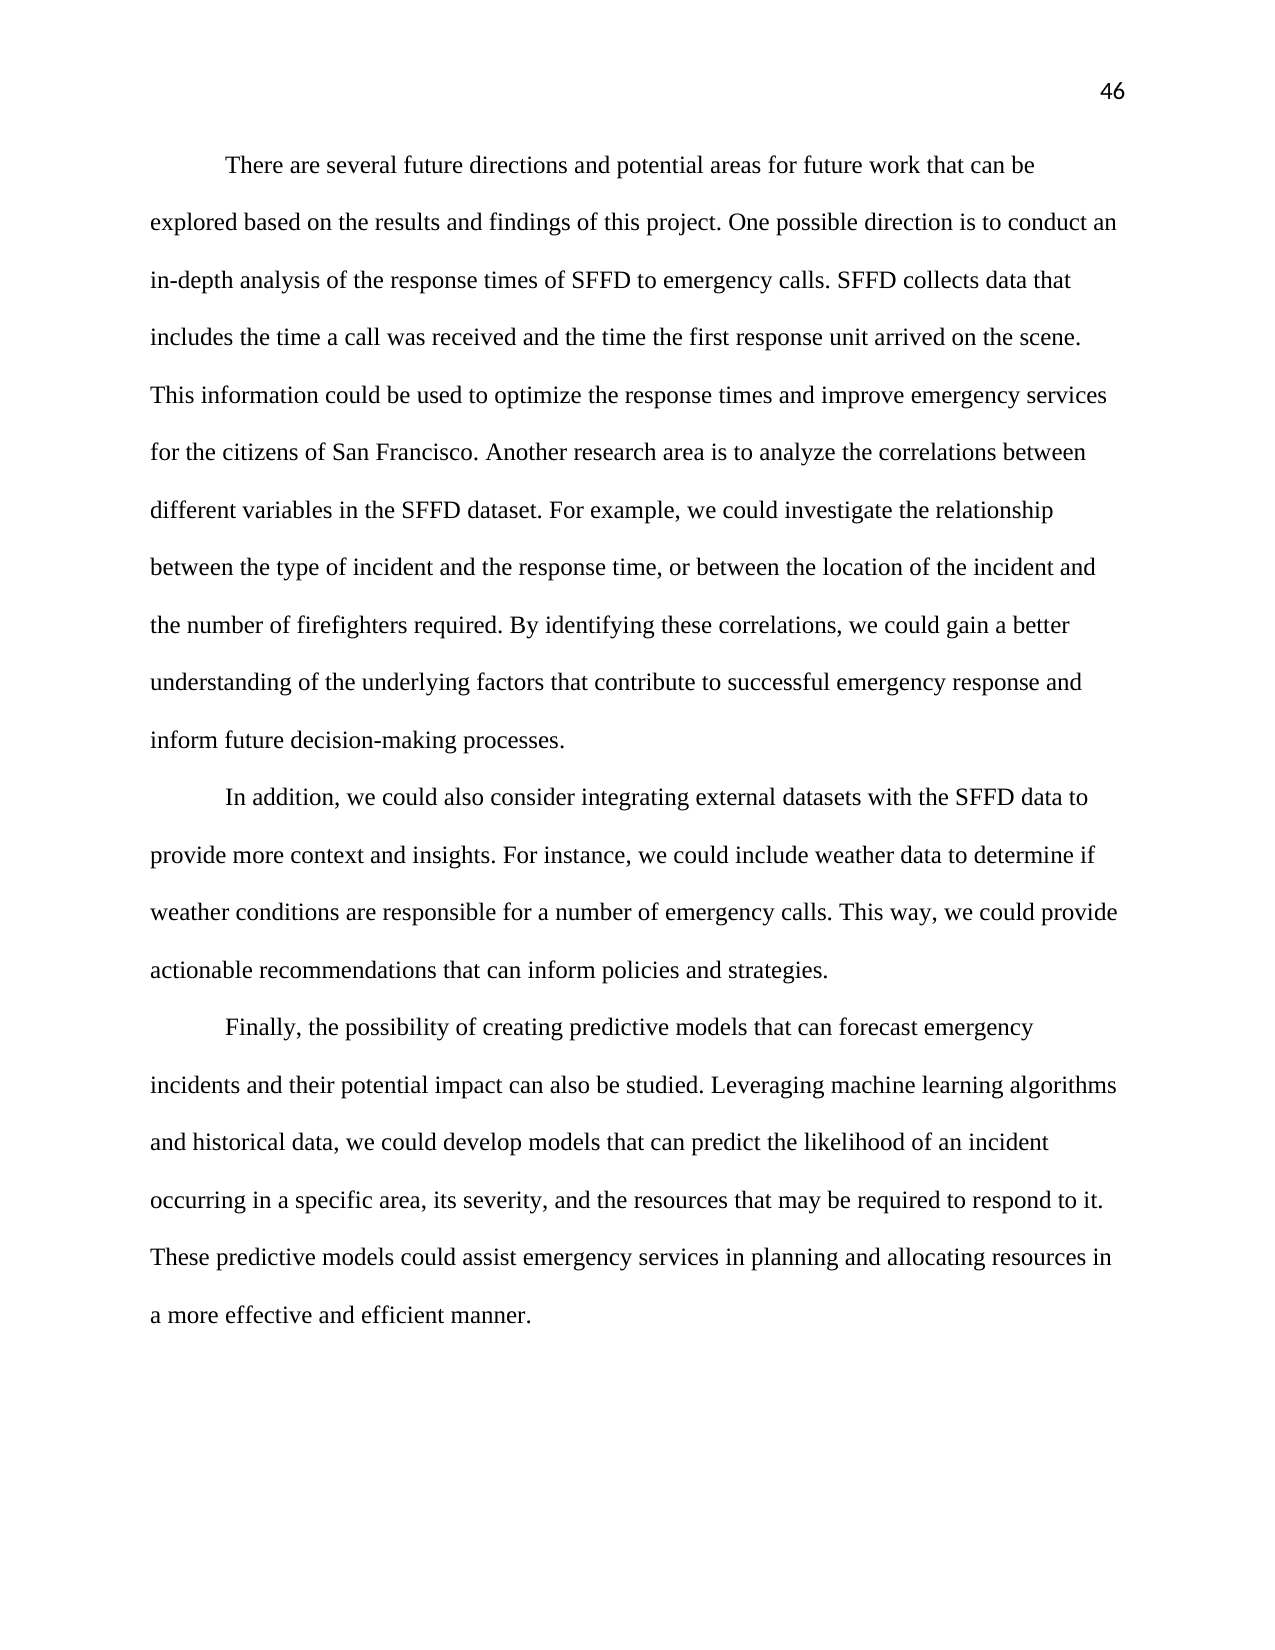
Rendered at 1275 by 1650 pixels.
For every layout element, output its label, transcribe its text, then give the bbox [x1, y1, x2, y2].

text Finally, the possibility of creating predictive models that can forecast emergency incidents and their potential impact can also be studied. Leveraging machine learning algorithms and historical data, we could develop models that can predict the likelihood of an incident occurring in a specific area, its severity, and the resources that may be required to respond to it. These predictive models could assist emergency services in planning and allocating resources in a more effective and efficient manner. [150, 1012, 1125, 1329]
text In addition, we could also consider integrating external datasets with the SFFD data to provide more context and insights. For instance, we could include weather data to determine if weather conditions are responsible for a number of emergency calls. This way, we could provide actionable recommendations that can inform policies and strategies. [150, 782, 1125, 984]
text There are several future directions and potential areas for future work that can be explored based on the results and findings of this project. One possible direction is to conduct an in-depth analysis of the response times of SFFD to emergency calls. SFFD collects data that includes the time a call was received and the time the first response unit arrived on the scene. This information could be used to optimize the response times and improve emergency services for the citizens of San Francisco. Another research area is to analyze the correlations between different variables in the SFFD dataset. For example, we could investigate the relationship between the type of incident and the response time, or between the location of the incident and the number of firefighters required. By identifying these correlations, we could gain a better understanding of the underlying factors that contribute to successful emergency response and inform future decision-making processes. [150, 150, 1125, 754]
